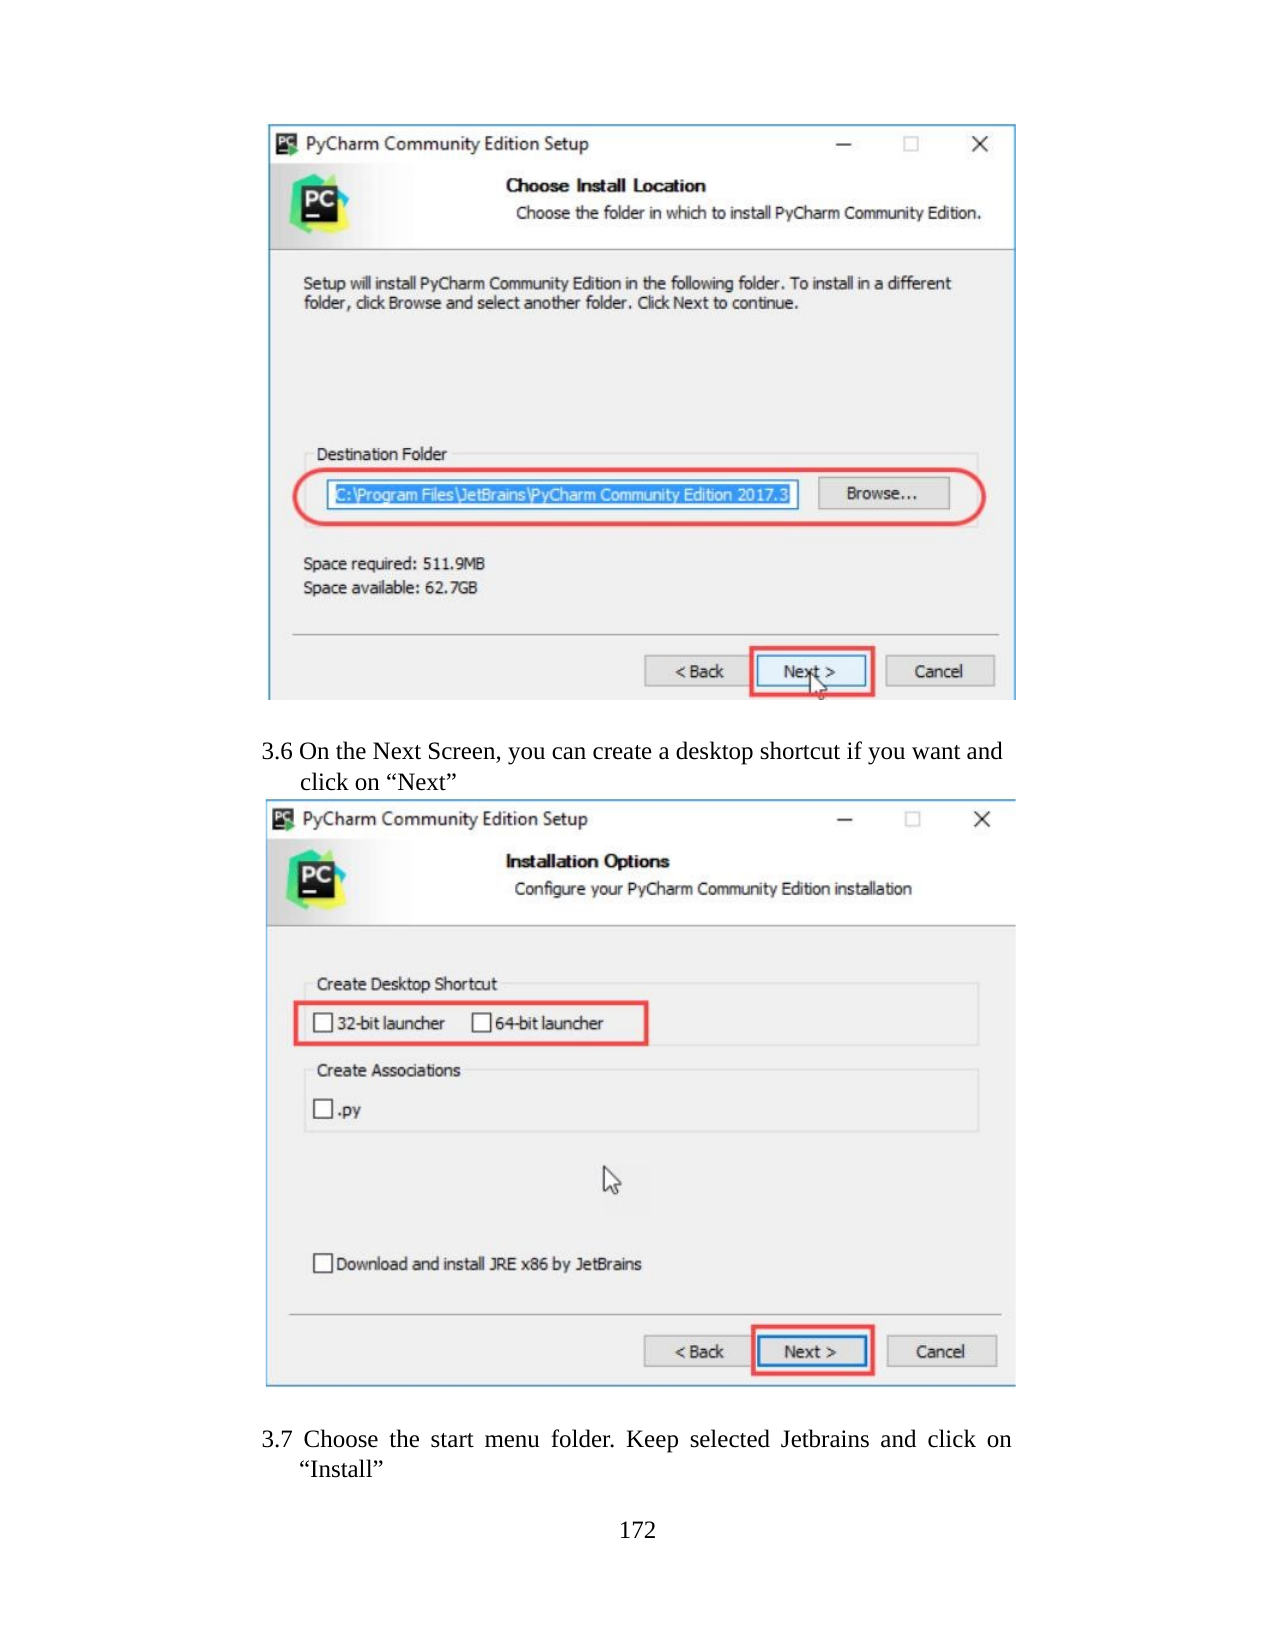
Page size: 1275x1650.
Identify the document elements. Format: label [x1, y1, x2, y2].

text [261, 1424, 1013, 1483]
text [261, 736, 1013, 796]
picture [265, 122, 1016, 700]
picture [265, 797, 1016, 1389]
